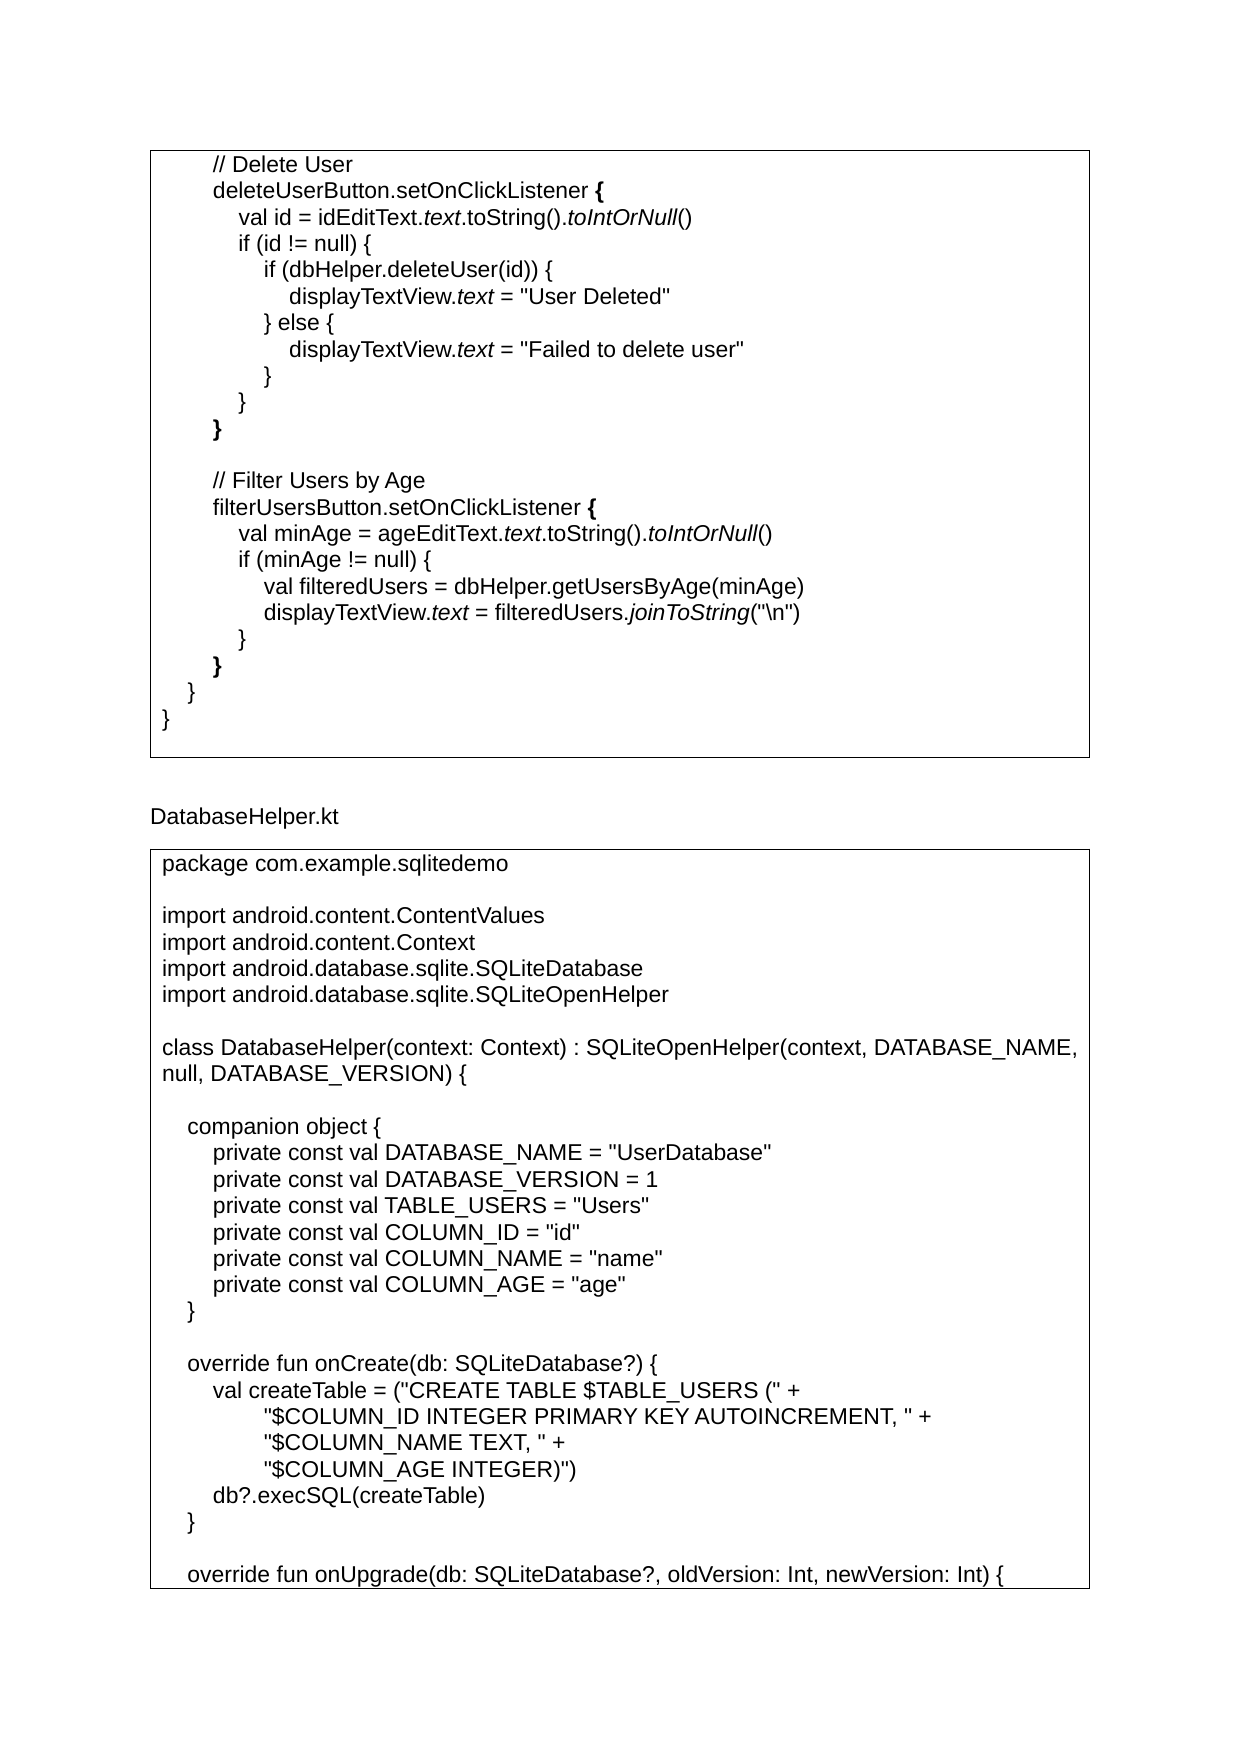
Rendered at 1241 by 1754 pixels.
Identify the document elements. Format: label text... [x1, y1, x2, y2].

text DatabaseHelper.kt [150, 803, 1090, 830]
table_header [151, 151, 1089, 757]
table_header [151, 850, 1089, 1587]
